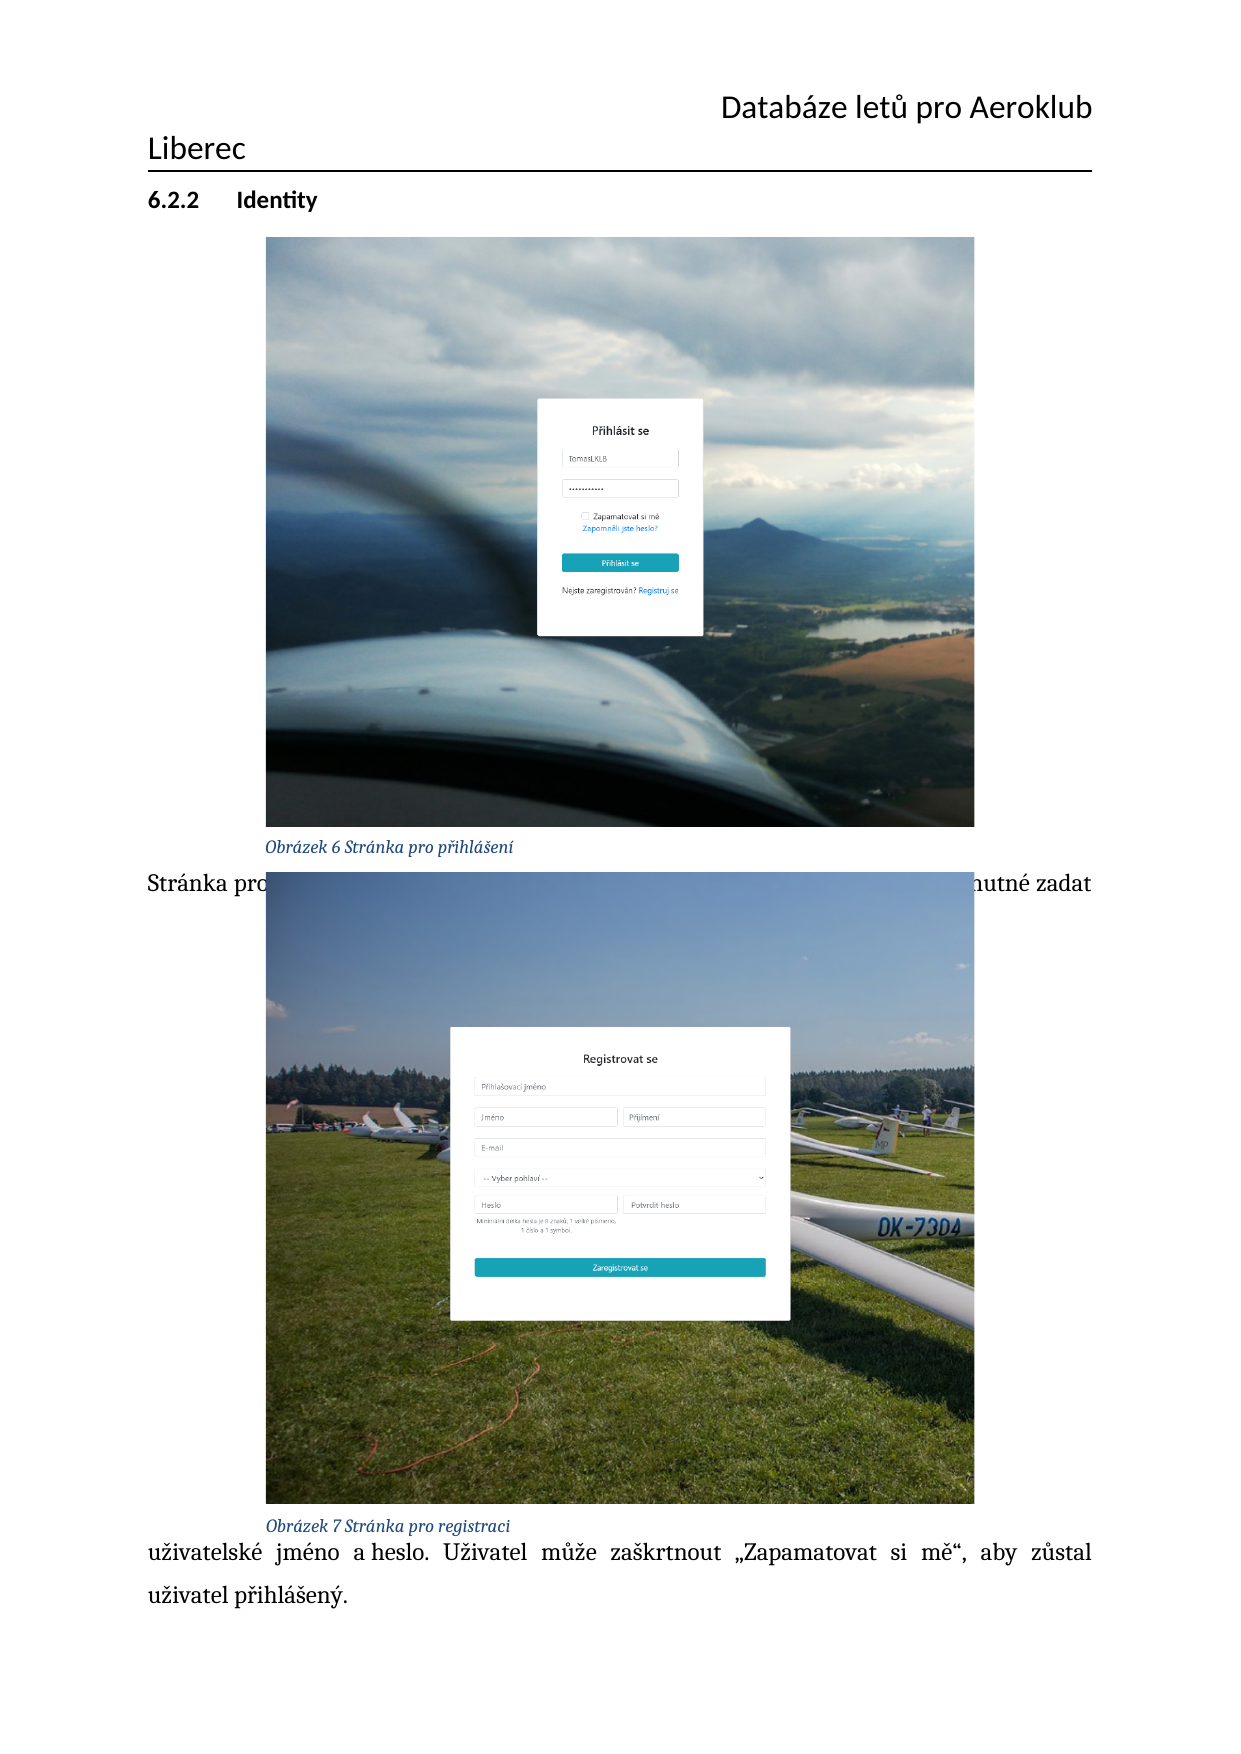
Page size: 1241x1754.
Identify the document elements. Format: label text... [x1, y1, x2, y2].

picture [265, 237, 975, 827]
picture [265, 872, 975, 1504]
text Identity [148, 184, 1092, 215]
